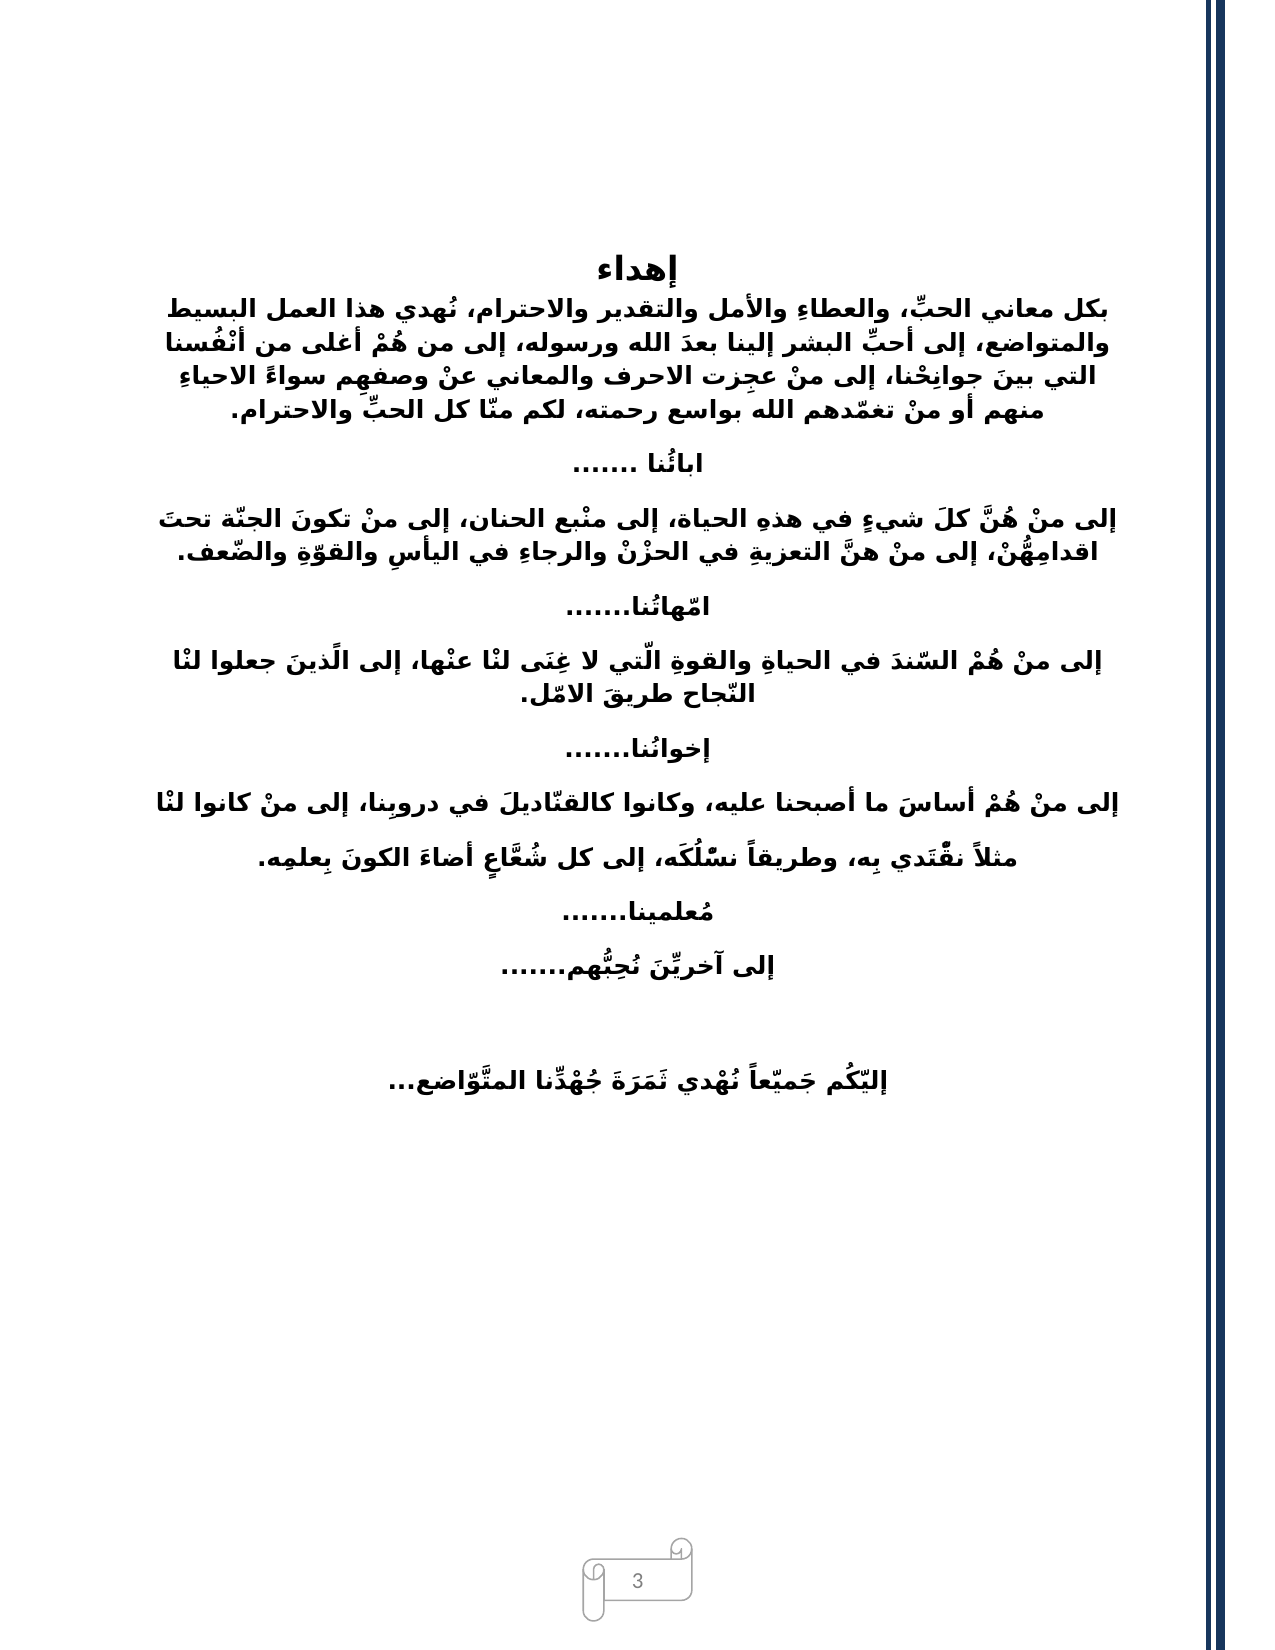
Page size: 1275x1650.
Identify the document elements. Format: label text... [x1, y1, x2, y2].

text إلى آخريِّنَ نُحِبُّهم....... [148, 952, 1127, 981]
text امّهاتُنا....... [148, 592, 1127, 621]
text إلى منْ هُنَّ كلَ شيءٍ في هذهِ الحياة، إلى منْبع الحنان، إلى منْ تكونَ الجنّة تحتَ اقدامِهُّنْ، إلى منْ هنَّ التعزيةِ في الحزْنْ والرجاءِ في اليأسِ والقوّةِ والضّعف. [148, 504, 1127, 567]
subtitle إهداء [148, 250, 1127, 289]
text إخوانُنا....... [148, 734, 1127, 763]
text إلى منْ هُمْ أساسَ ما أصبحنا عليه، وكانوا كالقنّاديلَ في دروبِنا، إلى منْ كانوا لنْا [148, 788, 1127, 818]
text مثلاً نقّْتَدي بِه، وطريقاً نسّْلُكَه، إلى كل شُعَّاعٍ أضاءَ الكونَ بِعلمِه. [148, 843, 1127, 872]
text مُعلمينا....... [148, 897, 1127, 926]
text إلى منْ هُمْ السّندَ في الحياةِ والقوةِ الّتي لا غِنَى لنْا عنْها، إلى الًذينَ جعلوا لنْا النّجاح طريقَ الامّل. [148, 646, 1127, 709]
text بكل معاني الحبِّ، والعطاءِ والأمل والتقدير والاحترام، نُهدي هذا العمل البسيط والمتواضع، إلى أحبِّ البشر إلينا بعدَ الله ورسوله، إلى من هُمْ أغلى من أنْفُسنا التي بينَ جوانِحْنا، إلى منْ عجِزت الاحرف والمعاني عنْ وصفهِم سواءً الاحياءِ منهم أو منْ تغمّدهم الله بواسع رحمته، لكم منّا كل الحبِّ والاحترام. [148, 294, 1127, 424]
text ابائُنا ....... [148, 449, 1127, 479]
text إليّكُم جَميّعاً نُهْدي ثَمَرَةَ جُهْدِّنا المتَّوّاضع... [148, 1066, 1127, 1095]
